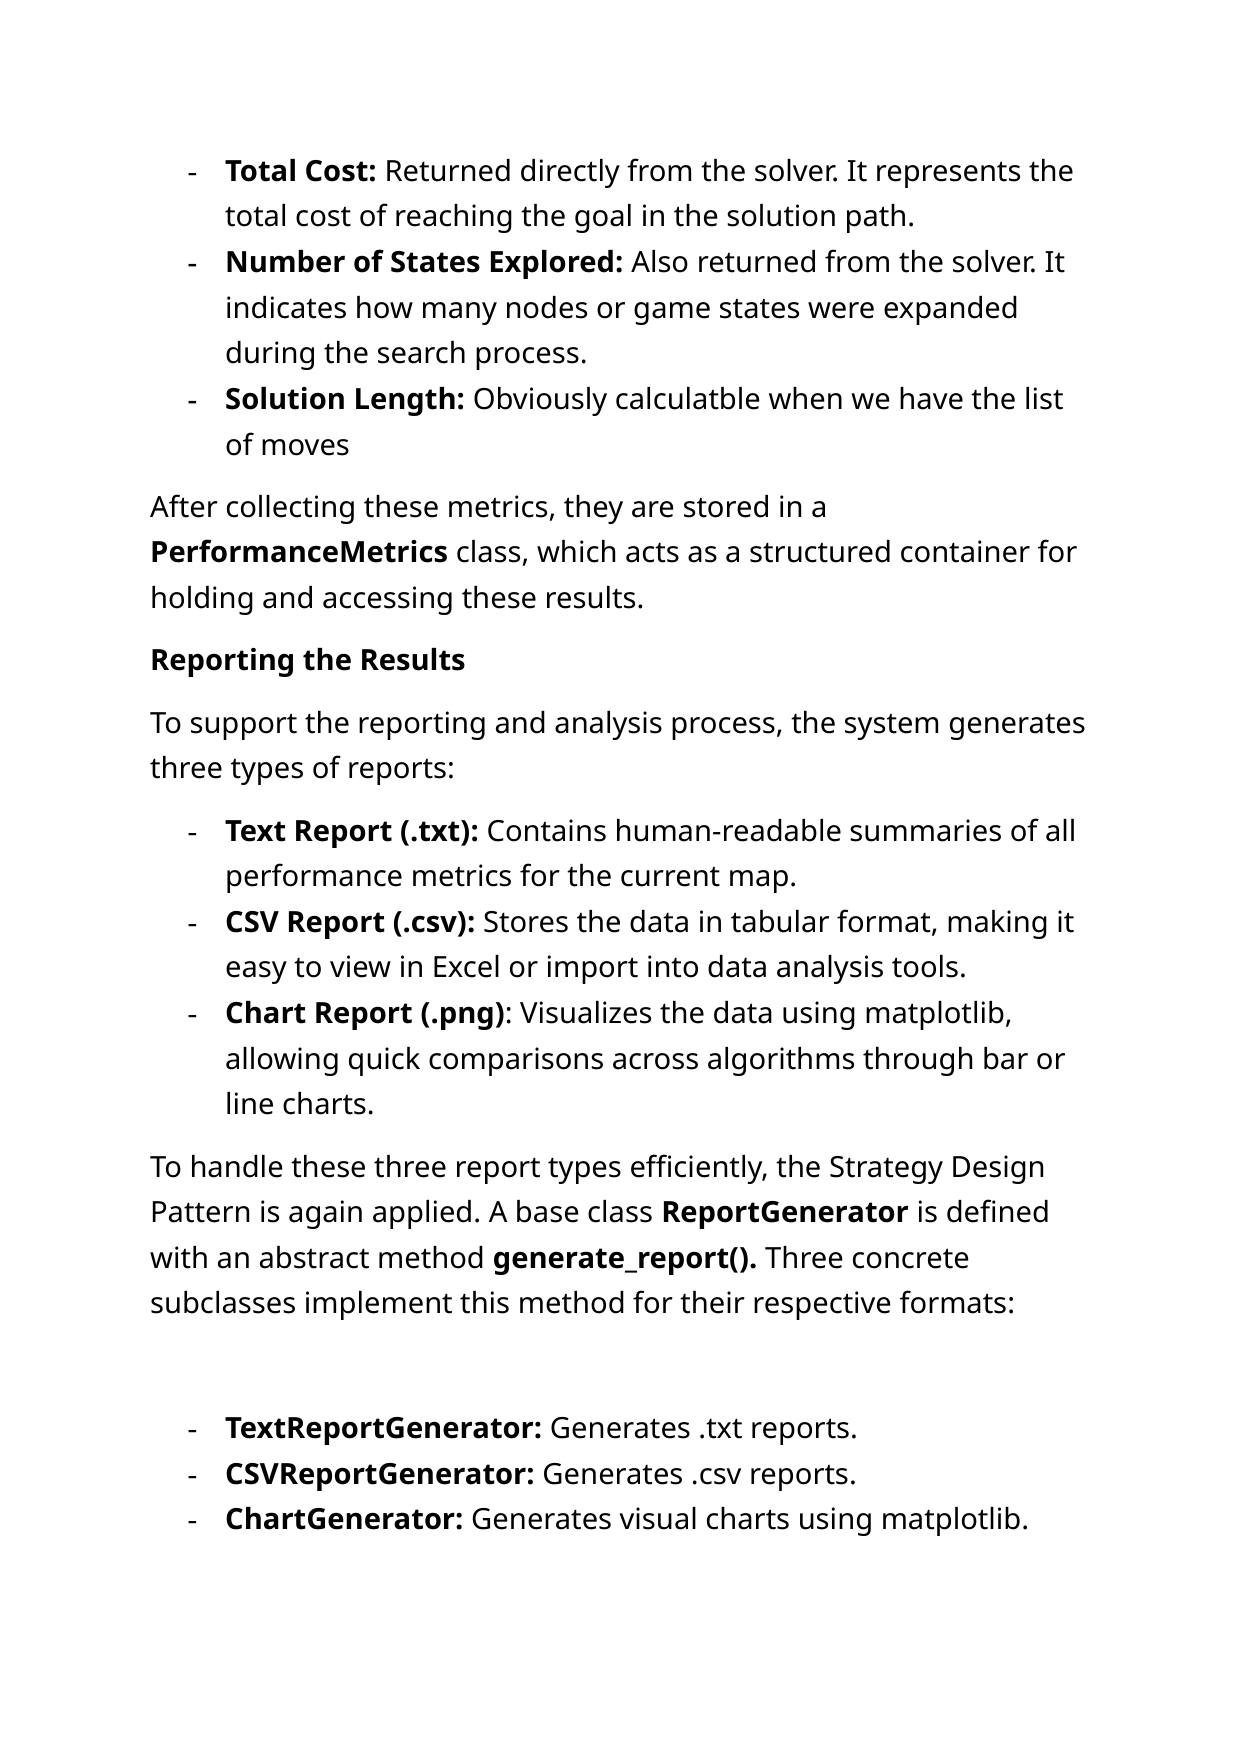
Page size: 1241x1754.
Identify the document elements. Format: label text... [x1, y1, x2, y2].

text After collecting these metrics, they are stored in a PerformanceMetrics class, which acts as a structured container for holding and accessing these results. [150, 486, 1090, 617]
text To support the reporting and analysis process, the system generates three types of reports: [150, 702, 1090, 787]
list CSVReportGenerator: Generates .csv reports. [187, 1453, 1090, 1493]
text To handle these three report types efficiently, the Strategy Design Pattern is again applied. A base class ReportGenerator is defined with an abstract method generate_report(). Three concrete subclasses implement this method for their respective formats: [150, 1146, 1090, 1322]
list Solution Length: Obviously calculatble when we have the list of moves [187, 378, 1090, 463]
list CSV Report (.csv): Stores the data in tabular format, making it easy to view in Excel or import into data analysis tools. [187, 901, 1090, 986]
list Total Cost: Returned directly from the solver. It represents the total cost of reaching the goal in the solution path. [187, 150, 1090, 235]
list Chart Report (.png): Visualizes the data using matplotlib, allowing quick comparisons across algorithms through bar or line charts. [187, 992, 1090, 1123]
list TextReportGenerator: Generates .txt reports. [187, 1407, 1090, 1447]
list Number of States Explored: Also returned from the solver. It indicates how many nodes or game states were expanded during the search process. [187, 241, 1090, 372]
text Reporting the Results [150, 639, 1090, 679]
list ChartGenerator: Generates visual charts using matplotlib. [187, 1498, 1090, 1538]
list Text Report (.txt): Contains human-readable summaries of all performance metrics for the current map. [187, 810, 1090, 895]
